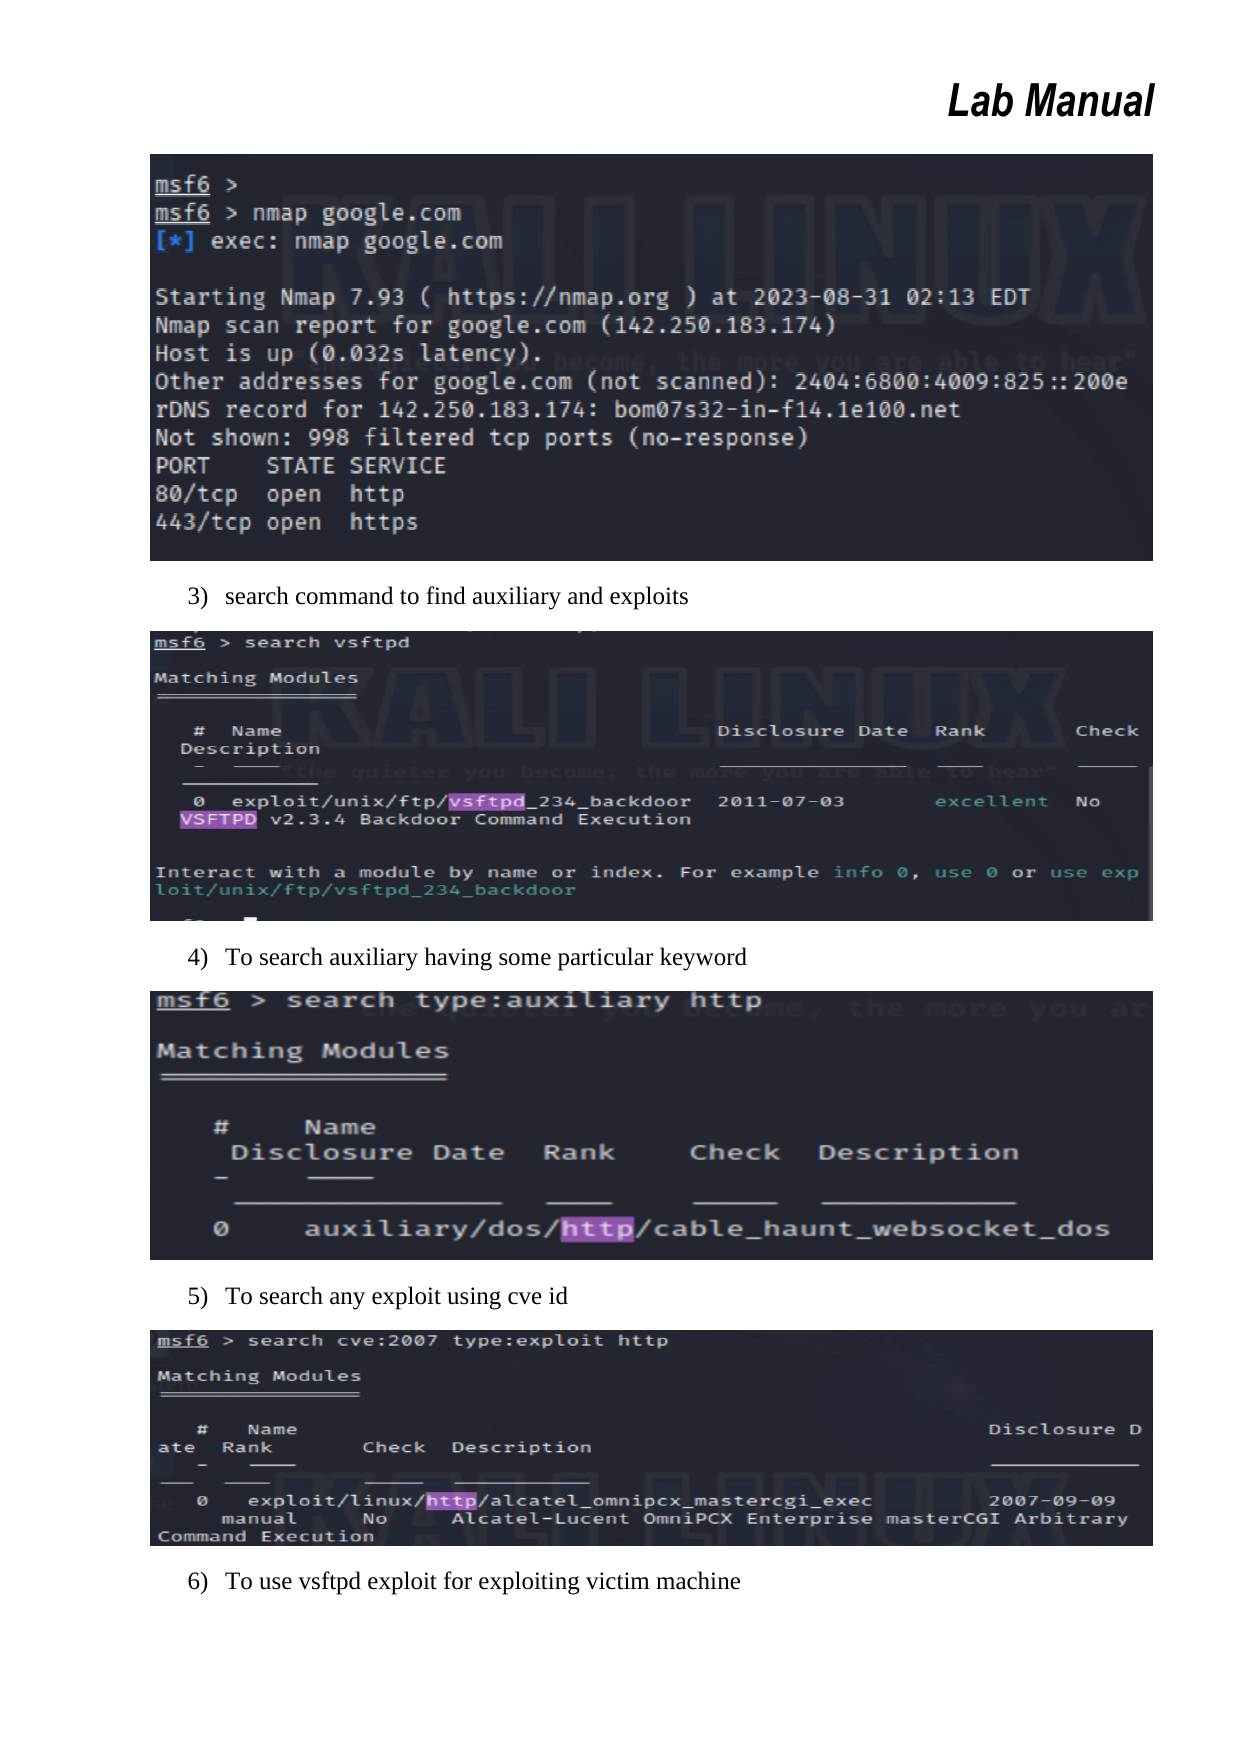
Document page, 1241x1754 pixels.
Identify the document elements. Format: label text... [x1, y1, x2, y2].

picture [150, 1330, 1153, 1546]
list To search auxiliary having some particular keyword [187, 942, 1153, 970]
list To use vsftpd exploit for exploiting victim machine [187, 1566, 1153, 1595]
picture [150, 991, 1153, 1260]
picture [150, 154, 1153, 561]
list To search any exploit using cve id [187, 1281, 1153, 1309]
list search command to find auxiliary and exploits [187, 581, 1153, 610]
picture [150, 631, 1153, 921]
